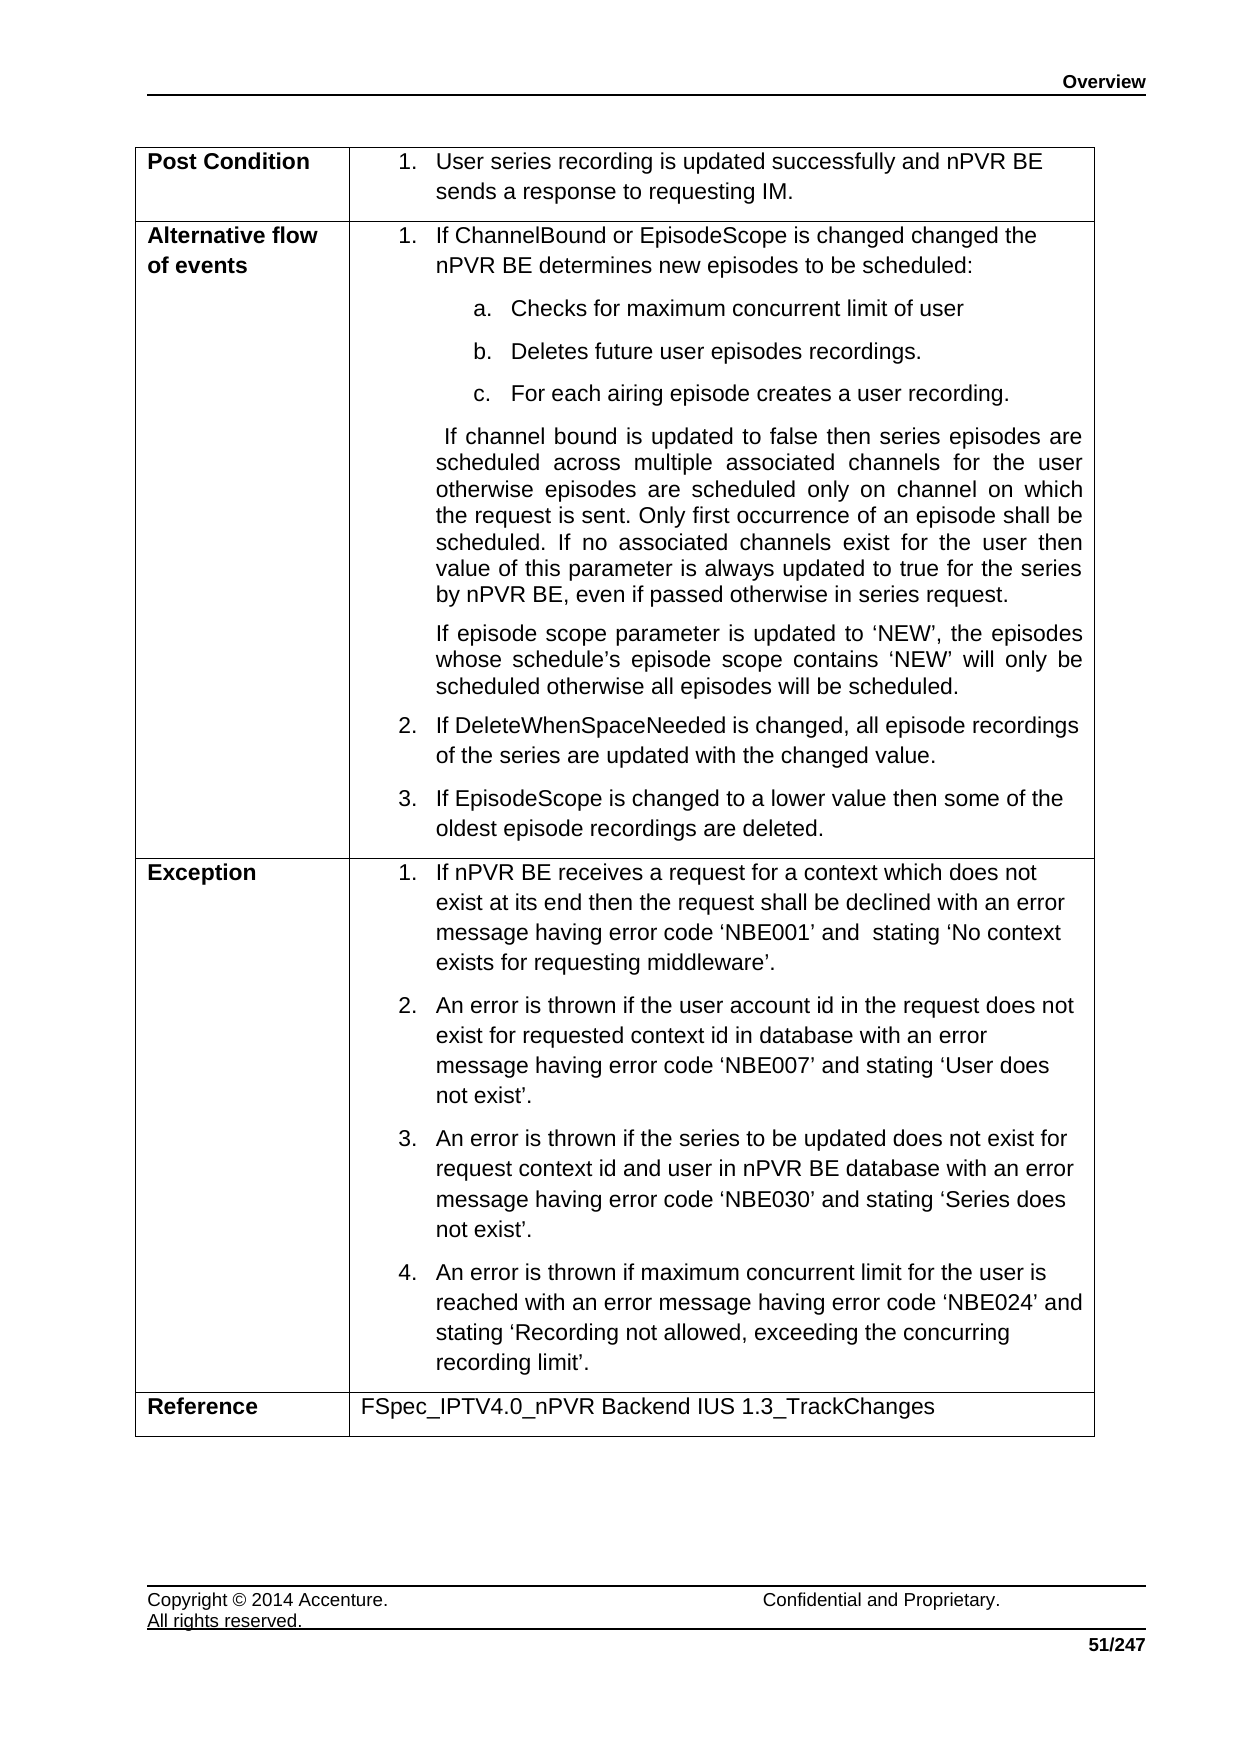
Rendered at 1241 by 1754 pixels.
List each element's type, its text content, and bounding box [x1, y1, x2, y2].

table_cell Exception [136, 859, 349, 1392]
table_cell Reference [136, 1393, 349, 1436]
table_cell If nPVR BE receives a request for a context which does not exist at its end then the request shall be declined with an error message having error code ‘NBE001’ and stating ‘No context exists for requesting middleware’. An error is thrown if the user account id in the request does not exist for requested context id in database with an error message having error code ‘NBE007’ and stating ‘User does not exist’. An error is thrown if the series to be updated does not exist for request context id and user in nPVR BE database with an error message having error code ‘NBE030’ and stating ‘Series does not exist’. An error is thrown if maximum concurrent limit for the user is reached with an error message having error code ‘NBE024’ and stating ‘Recording not allowed, exceeding the concurring recording limit’. [350, 859, 1094, 1392]
table_cell Alternative flow of events [136, 222, 349, 857]
table_cell If ChannelBound or EpisodeScope is changed changed the nPVR BE determines new episodes to be scheduled: Checks for maximum concurrent limit of user Deletes future user episodes recordings. For each airing episode creates a user recording. If channel bound is updated to false then series episodes are scheduled across multiple associated channels for the user otherwise episodes are scheduled only on channel on which the request is sent. Only first occurrence of an episode shall be scheduled. If no associated channels exist for the user then value of this parameter is always updated to true for the series by nPVR BE, even if passed otherwise in series request. If episode scope parameter is updated to ‘NEW’, the episodes whose schedule’s episode scope contains ‘NEW’ will only be scheduled otherwise all episodes will be scheduled. If DeleteWhenSpaceNeeded is changed, all episode recordings of the series are updated with the changed value. If EpisodeScope is changed to a lower value then some of the oldest episode recordings are deleted. [350, 222, 1094, 857]
table_cell Post Condition [136, 148, 349, 221]
table_cell User series recording is updated successfully and nPVR BE sends a response to requesting IM. [350, 148, 1094, 221]
table_cell FSpec_IPTV4.0_nPVR Backend IUS 1.3_TrackChanges [350, 1393, 1094, 1436]
